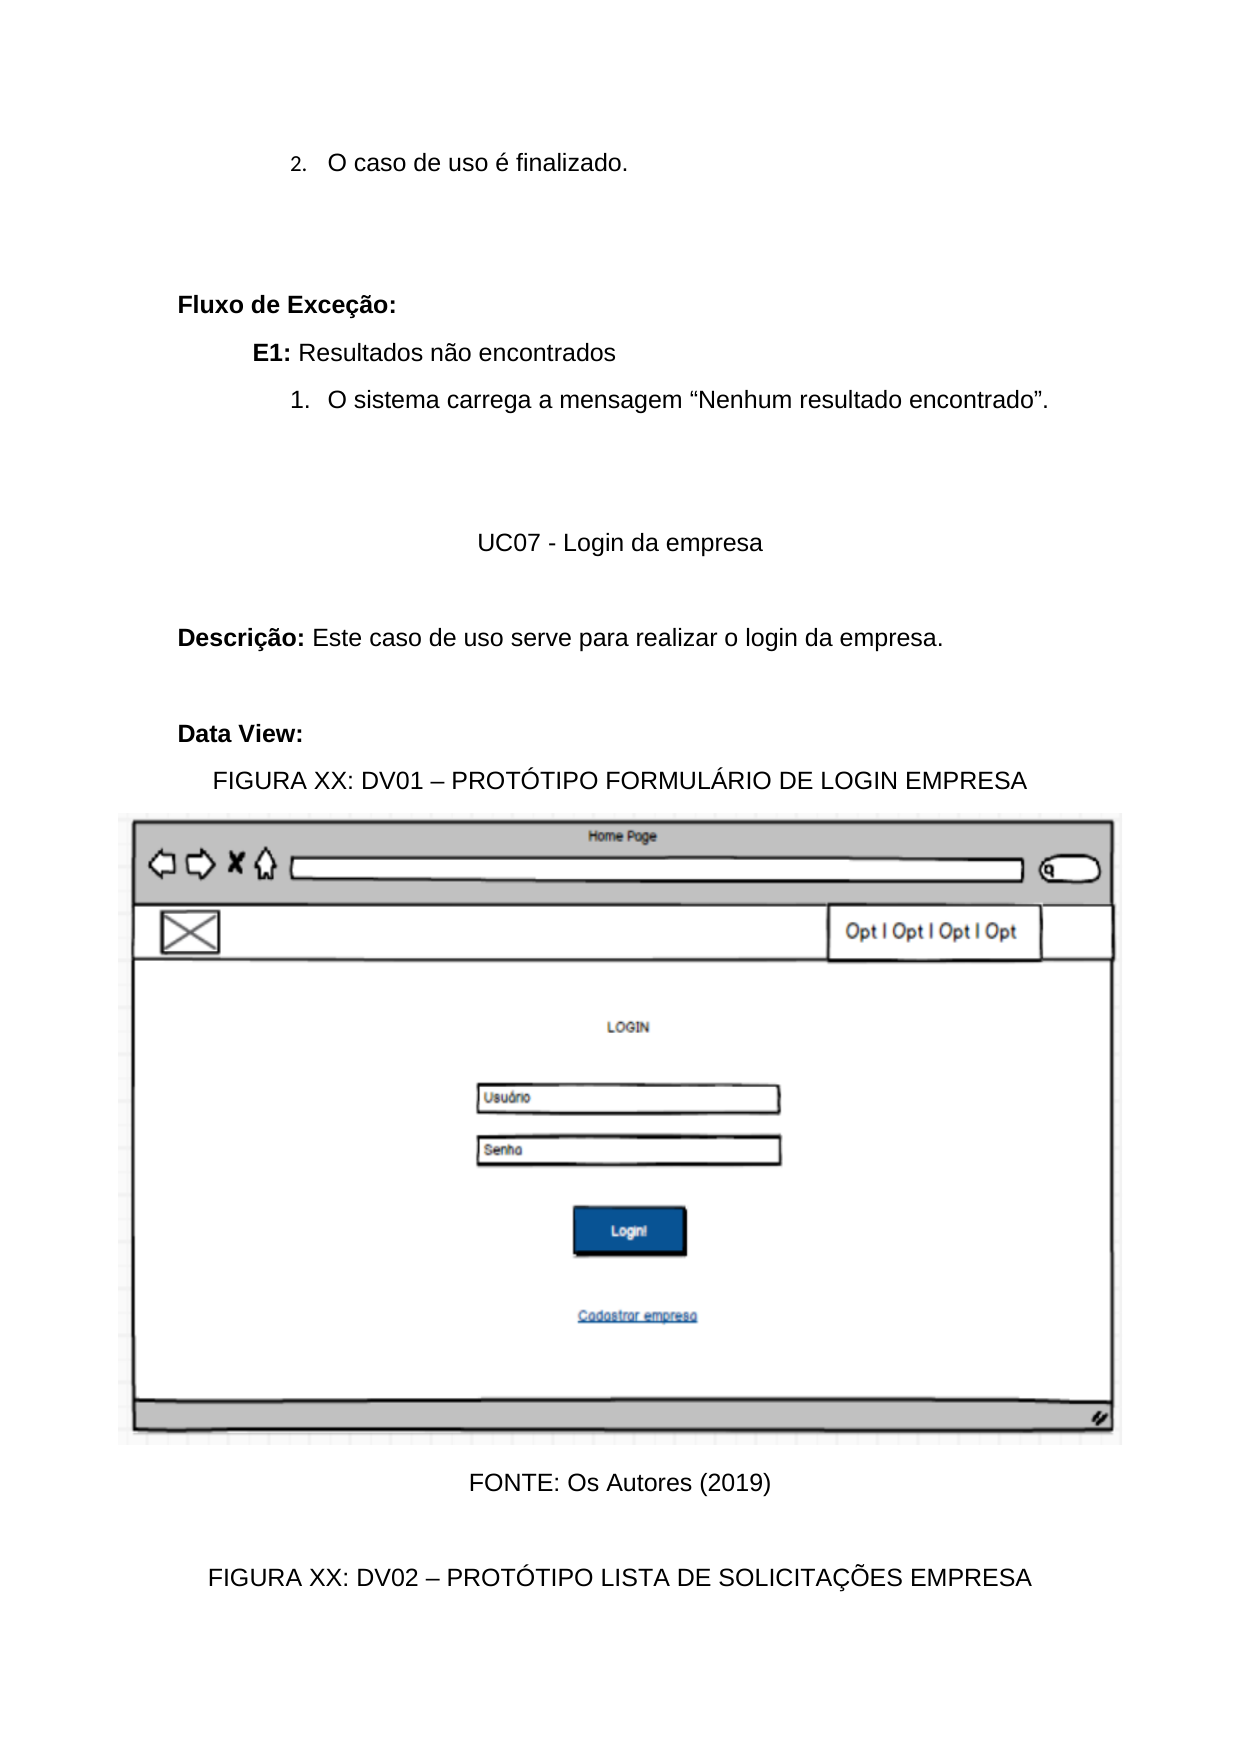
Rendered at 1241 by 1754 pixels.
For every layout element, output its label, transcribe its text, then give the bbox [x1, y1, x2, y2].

text Fluxo de Exceção: [177, 290, 1063, 319]
text Descrição: Este caso de uso serve para realizar o login da empresa. [177, 623, 1063, 652]
picture [118, 813, 1123, 1445]
text UC07 - Login da empresa [177, 528, 1063, 557]
text Data View: [177, 719, 1063, 747]
text E1: Resultados não encontrados [177, 338, 1063, 367]
text FIGURA XX: DV02 – PROTÓTIPO LISTA DE SOLICITAÇÕES EMPRESA [177, 1563, 1063, 1592]
list O caso de uso é finalizado. [290, 148, 1063, 177]
list O sistema carrega a mensagem “Nenhum resultado encontrado”. [290, 385, 1063, 414]
text FIGURA XX: DV01 – PROTÓTIPO FORMULÁRIO DE LOGIN EMPRESA [177, 766, 1063, 795]
text FONTE: Os Autores (2019) [177, 1445, 1063, 1496]
